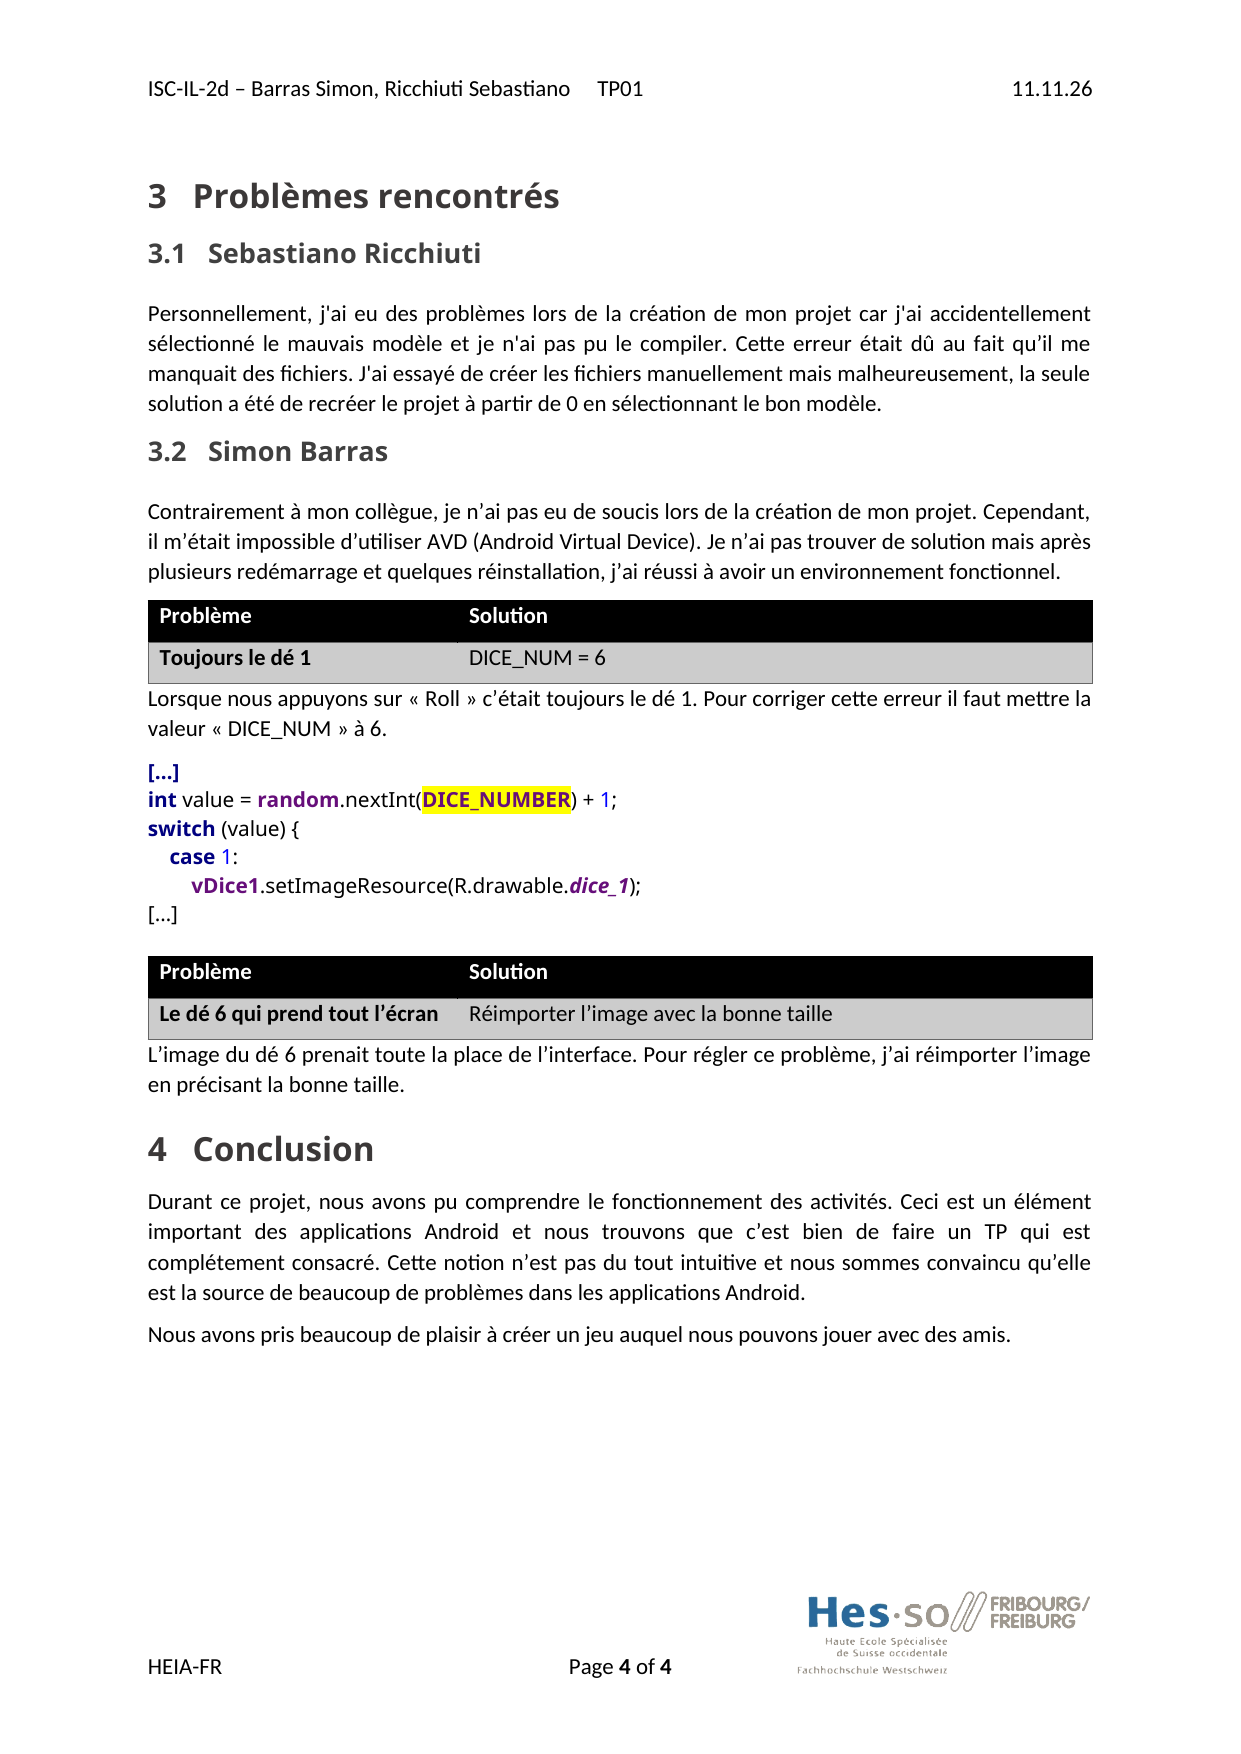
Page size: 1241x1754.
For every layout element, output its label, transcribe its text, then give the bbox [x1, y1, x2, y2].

table_header Solution [458, 601, 1092, 642]
subtitle Sebastiano Ricchiuti [148, 234, 1093, 271]
text L’image du dé 6 prenait toute la place de l’interface. Pour régler ce problème, j’ai réimporter l’image en précisant la bonne taille. [148, 1040, 1093, 1099]
text Personnellement, j'ai eu des problèmes lors de la création de mon projet car j'ai accidentellement sélectionné le mauvais modèle et je n'ai pas pu le compiler. Cette erreur était dû au fait qu’il me manquait des fichiers. J'ai essayé de créer les fichiers manuellement mais malheureusement, la seule solution a été de recréer le projet à partir de 0 en sélectionnant le bon modèle. [148, 299, 1093, 417]
table_header Problème [149, 601, 457, 642]
table_cell Le dé 6 qui prend tout l’écran [149, 999, 458, 1039]
subtitle Problèmes rencontrés [148, 173, 1093, 218]
table_cell DICE_NUM = 6 [458, 643, 1092, 683]
picture [796, 1590, 1093, 1675]
subtitle Simon Barras [148, 432, 1093, 469]
subtitle Conclusion [148, 1126, 1093, 1171]
text Durant ce projet, nous avons pu comprendre le fonctionnement des activités. Ceci est un élément important des applications Android et nous trouvons que c’est bien de faire un TP qui est complétement consacré. Cette notion n’est pas du tout intuitive et nous sommes convaincu qu’elle est la source de beaucoup de problèmes dans les applications Android. [148, 1187, 1093, 1306]
table_header Problème [149, 957, 457, 998]
text […] int value = random.nextInt(DICE_NUMBER) + 1; switch (value) { case 1: vDice1.setImageResource(R.drawable.dice_1); […] [148, 757, 1093, 928]
text Nous avons pris beaucoup de plaisir à créer un jeu auquel nous pouvons jouer avec des amis. [148, 1321, 1093, 1349]
table_header Solution [458, 957, 1092, 998]
table_cell Réimporter l’image avec la bonne taille [458, 999, 1092, 1039]
table_cell Toujours le dé 1 [149, 643, 458, 683]
text Contrairement à mon collègue, je n’ai pas eu de soucis lors de la création de mon projet. Cependant, il m’était impossible d’utiliser AVD (Android Virtual Device). Je n’ai pas trouver de solution mais après plusieurs redémarrage et quelques réinstallation, j’ai réussi à avoir un environnement fonctionnel. [148, 497, 1093, 585]
text Lorsque nous appuyons sur « Roll » c’était toujours le dé 1. Pour corriger cette erreur il faut mettre la valeur « DICE_NUM » à 6. [148, 684, 1093, 742]
